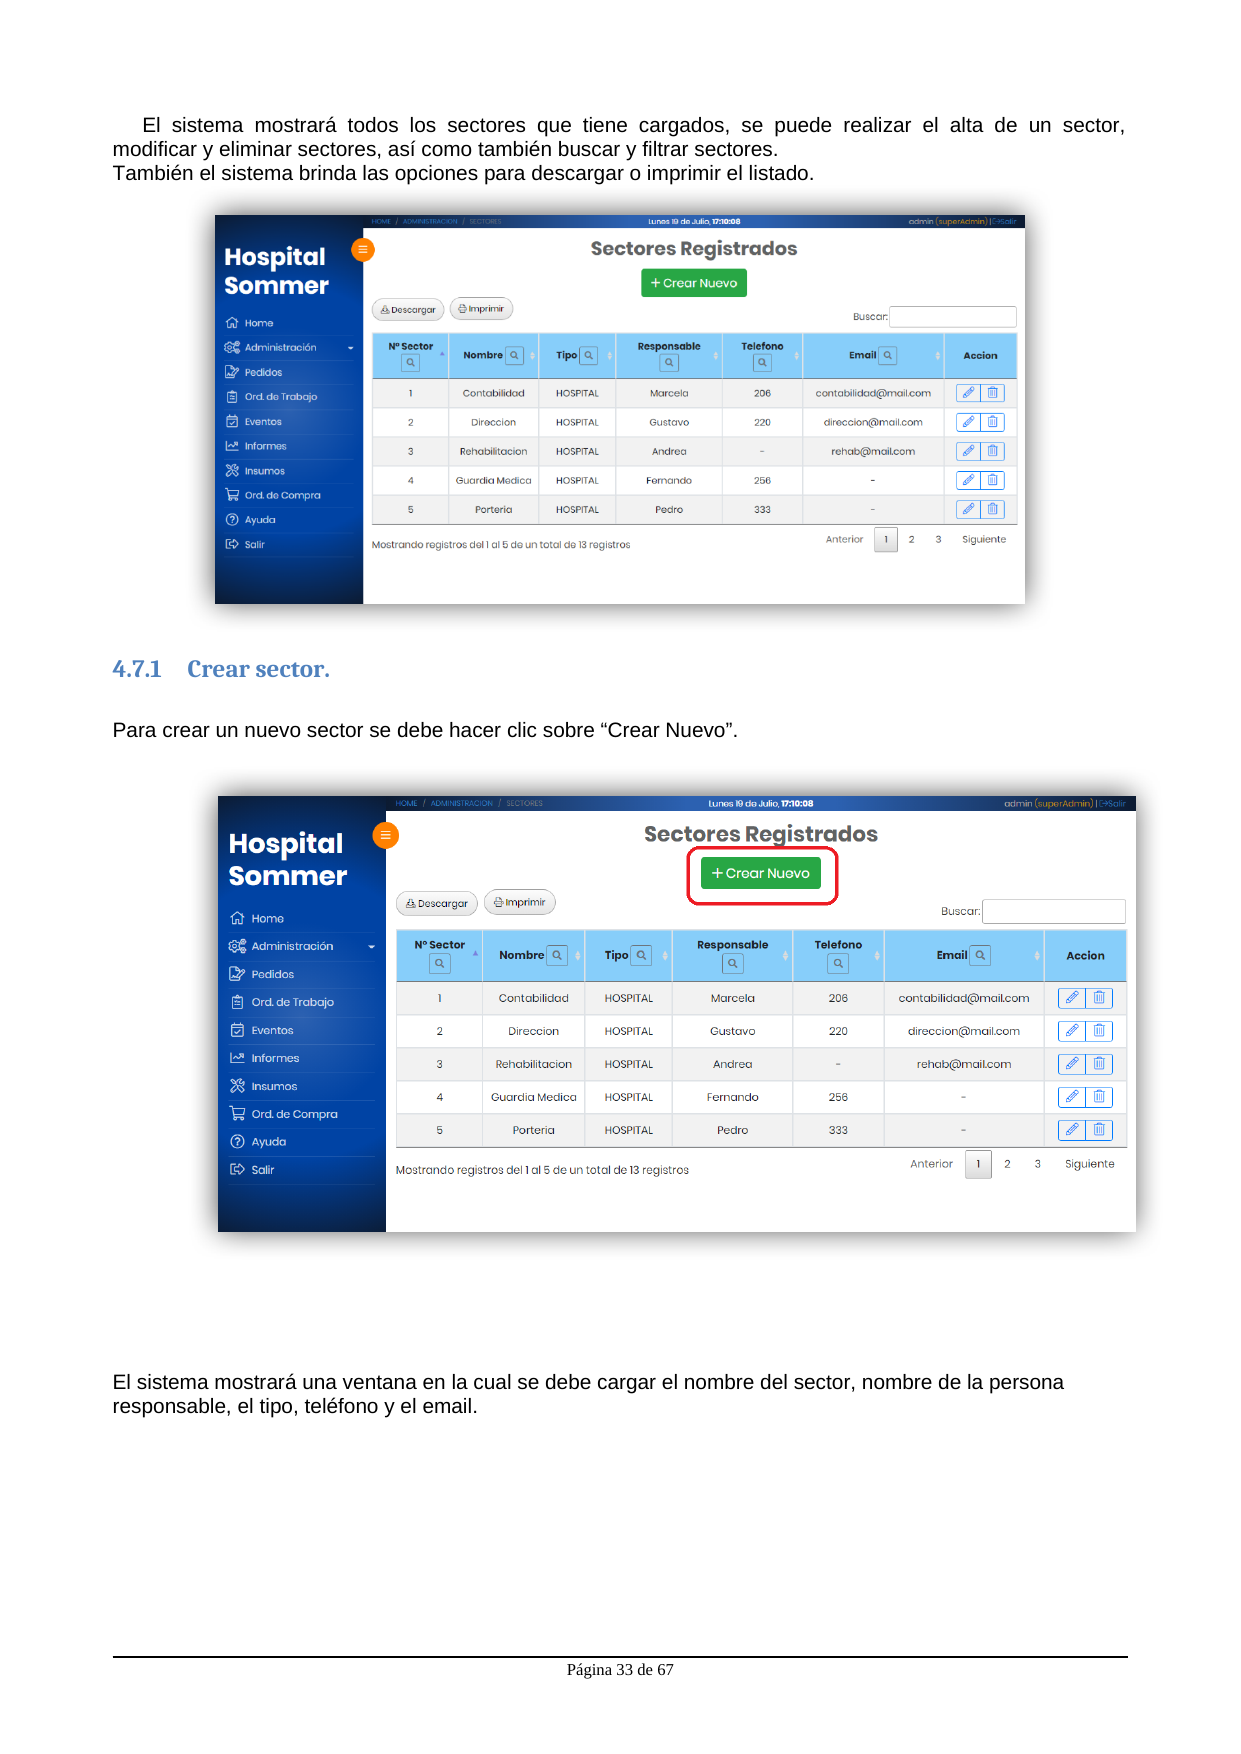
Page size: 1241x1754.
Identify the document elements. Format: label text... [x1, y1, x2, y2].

picture [215, 215, 1025, 604]
picture [218, 796, 1136, 1232]
text El sistema mostrará todos los sectores que tiene cargados, se puede realizar el alta de un sector, modificar y eliminar sectores, así como también buscar y filtrar sectores. [112, 112, 1128, 160]
text También el sistema brinda las opciones para descargar o imprimir el listado. [112, 160, 1128, 184]
subtitle Crear sector. [112, 655, 1128, 684]
text El sistema mostrará una ventana en la cual se debe cargar el nombre del sector, nombre de la persona responsable, el tipo, teléfono y el email. [112, 1370, 1128, 1418]
text Para crear un nuevo sector se debe hacer clic sobre “Crear Nuevo”. [112, 718, 1128, 742]
